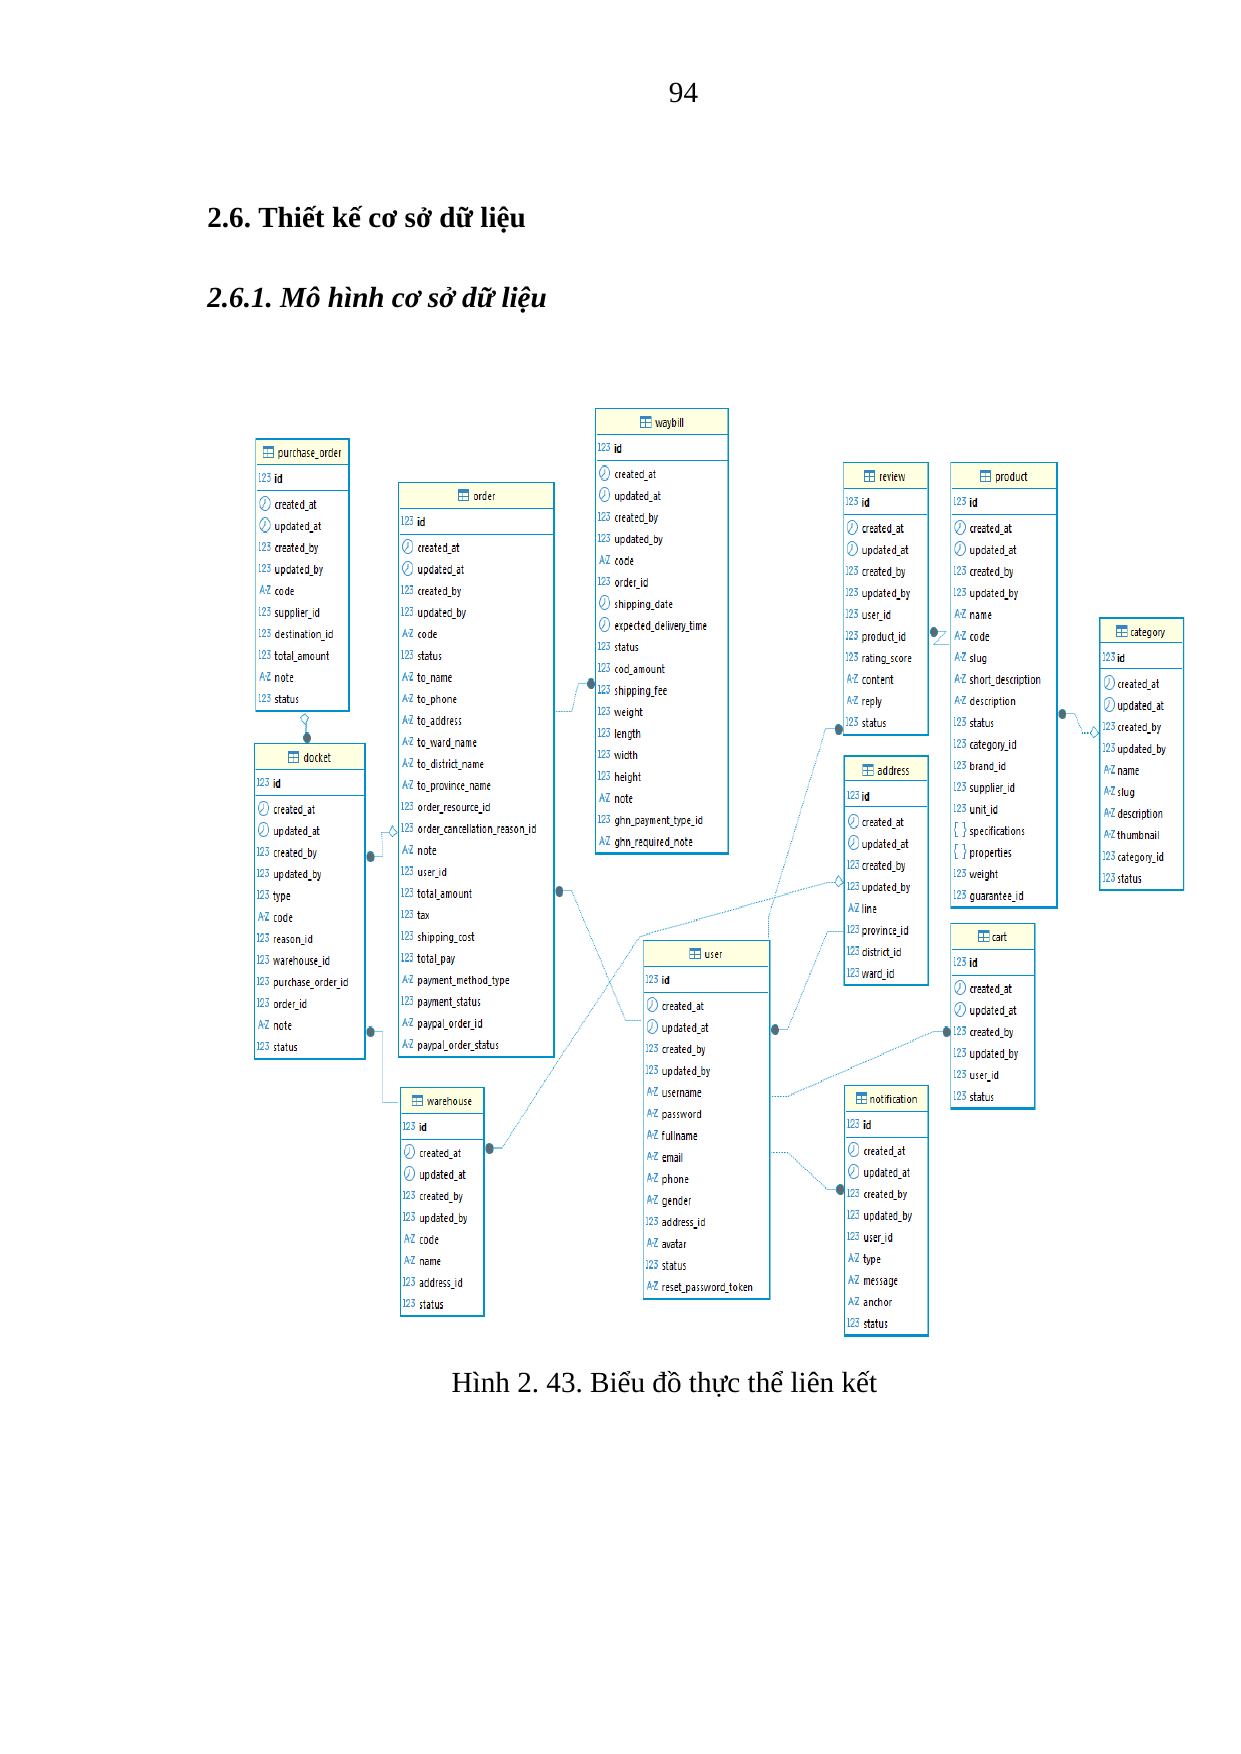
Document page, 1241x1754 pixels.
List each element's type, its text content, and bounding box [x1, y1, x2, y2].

picture [1101, 644, 1182, 667]
picture [1101, 620, 1182, 641]
subtitle 2.6.1. Mô hình cơ sở dữ liệu [207, 280, 1122, 313]
picture [1101, 670, 1182, 888]
subtitle 2.6. Thiết kế cơ sở dữ liệu [207, 201, 1122, 234]
picture [244, 359, 1185, 1349]
